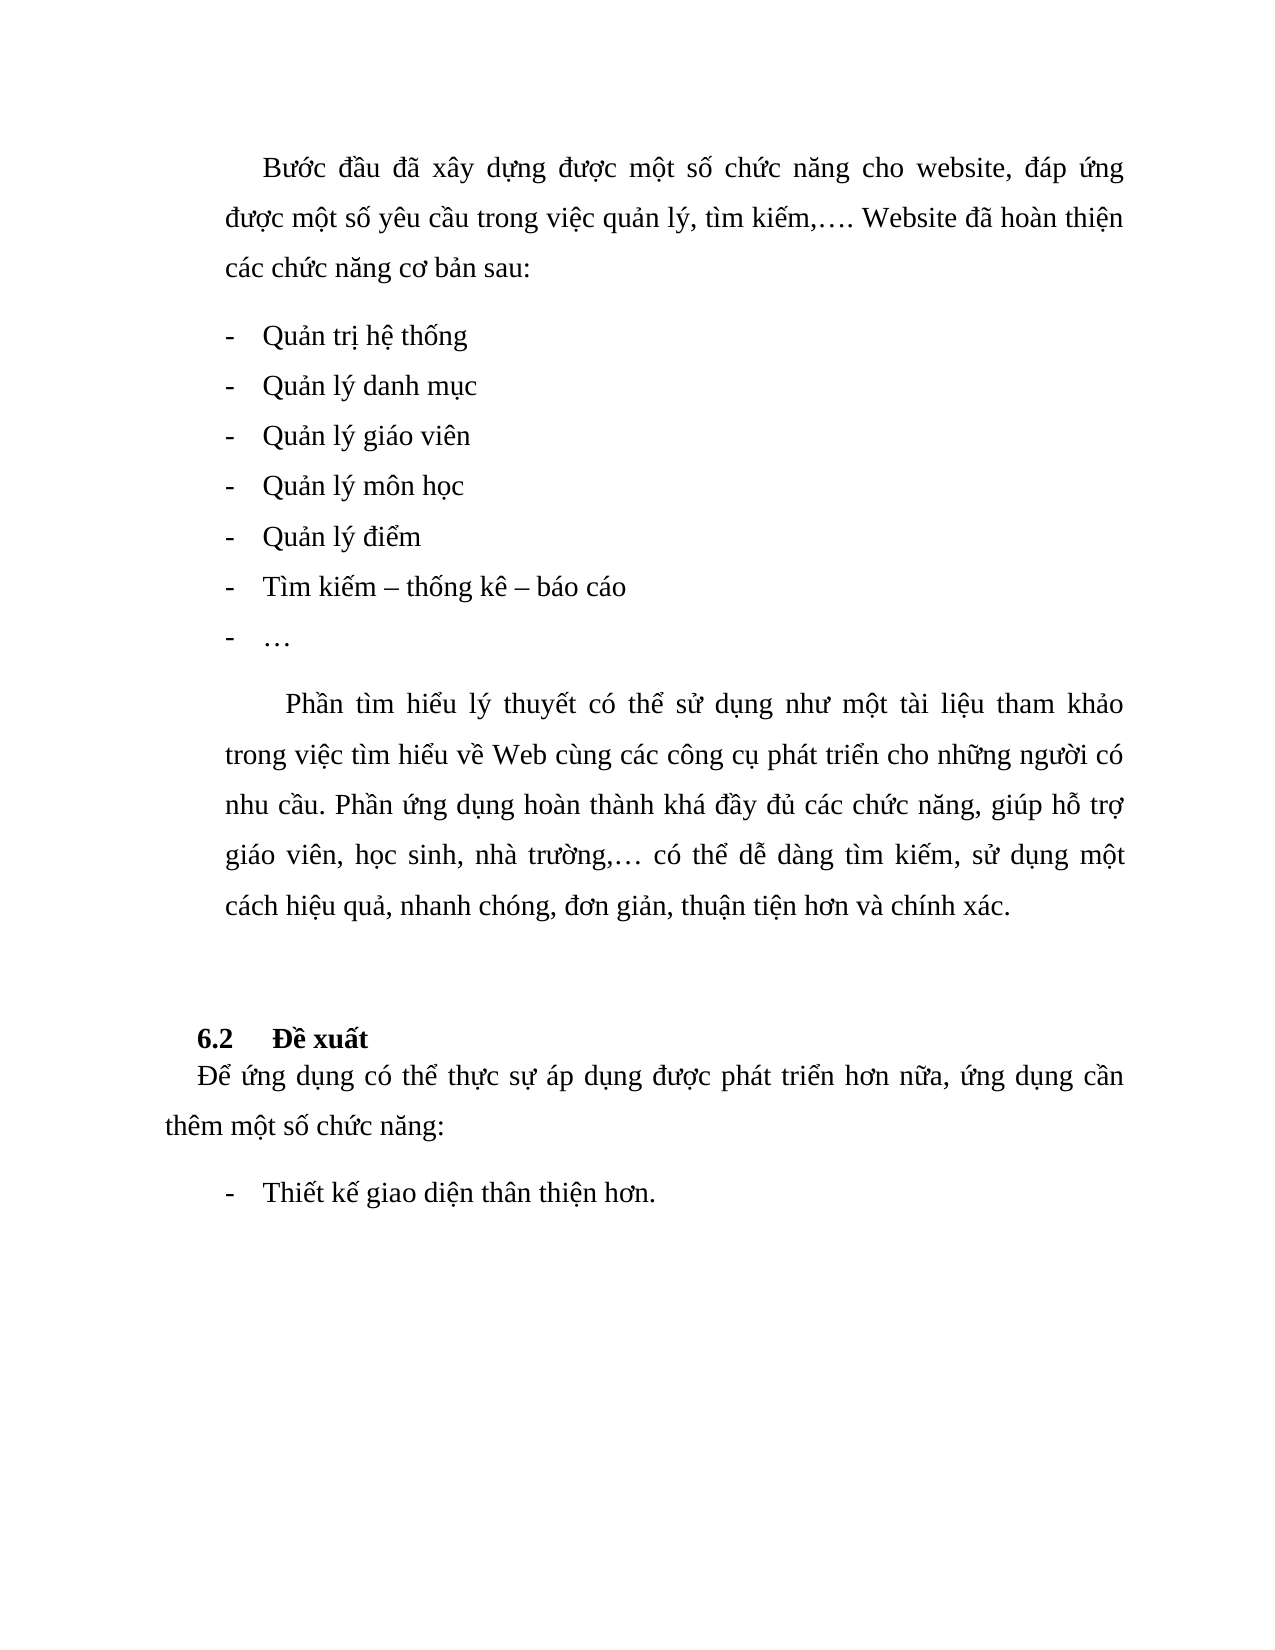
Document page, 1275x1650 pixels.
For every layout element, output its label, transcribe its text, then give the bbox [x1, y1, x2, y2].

list Tìm kiếm – thống kê – báo cáo [225, 569, 1125, 603]
text Phần tìm hiểu lý thuyết có thể sử dụng như một tài liệu tham khảo trong việc tìm hiểu về Web cùng các công cụ phát triển cho những người có nhu cầu. Phần ứng dụng hoàn thành khá đầy đủ các chức năng, giúp hỗ trợ giáo viên, học sinh, nhà trường,… có thể dễ dàng tìm kiếm, sử dụng một cách hiệu quả, nhanh chóng, đơn giản, thuận tiện hơn và chính xác. [225, 686, 1125, 921]
list … [225, 619, 1125, 653]
list Quản trị hệ thống [225, 318, 1125, 351]
list Thiết kế giao diện thân thiện hơn. [225, 1175, 1125, 1209]
list Quản lý điểm [225, 519, 1125, 552]
text Để ứng dụng có thể thực sự áp dụng được phát triển hơn nữa, ứng dụng cần thêm một số chức năng: [165, 1058, 1125, 1142]
subtitle Đề xuất [197, 1022, 1125, 1055]
list Quản lý môn học [225, 468, 1125, 502]
list Quản lý danh mục [225, 368, 1125, 401]
list Quản lý giáo viên [225, 418, 1125, 452]
text Bước đầu đã xây dựng được một số chức năng cho website, đáp ứng được một số yêu cầu trong việc quản lý, tìm kiếm,…. Website đã hoàn thiện các chức năng cơ bản sau: [225, 150, 1125, 284]
